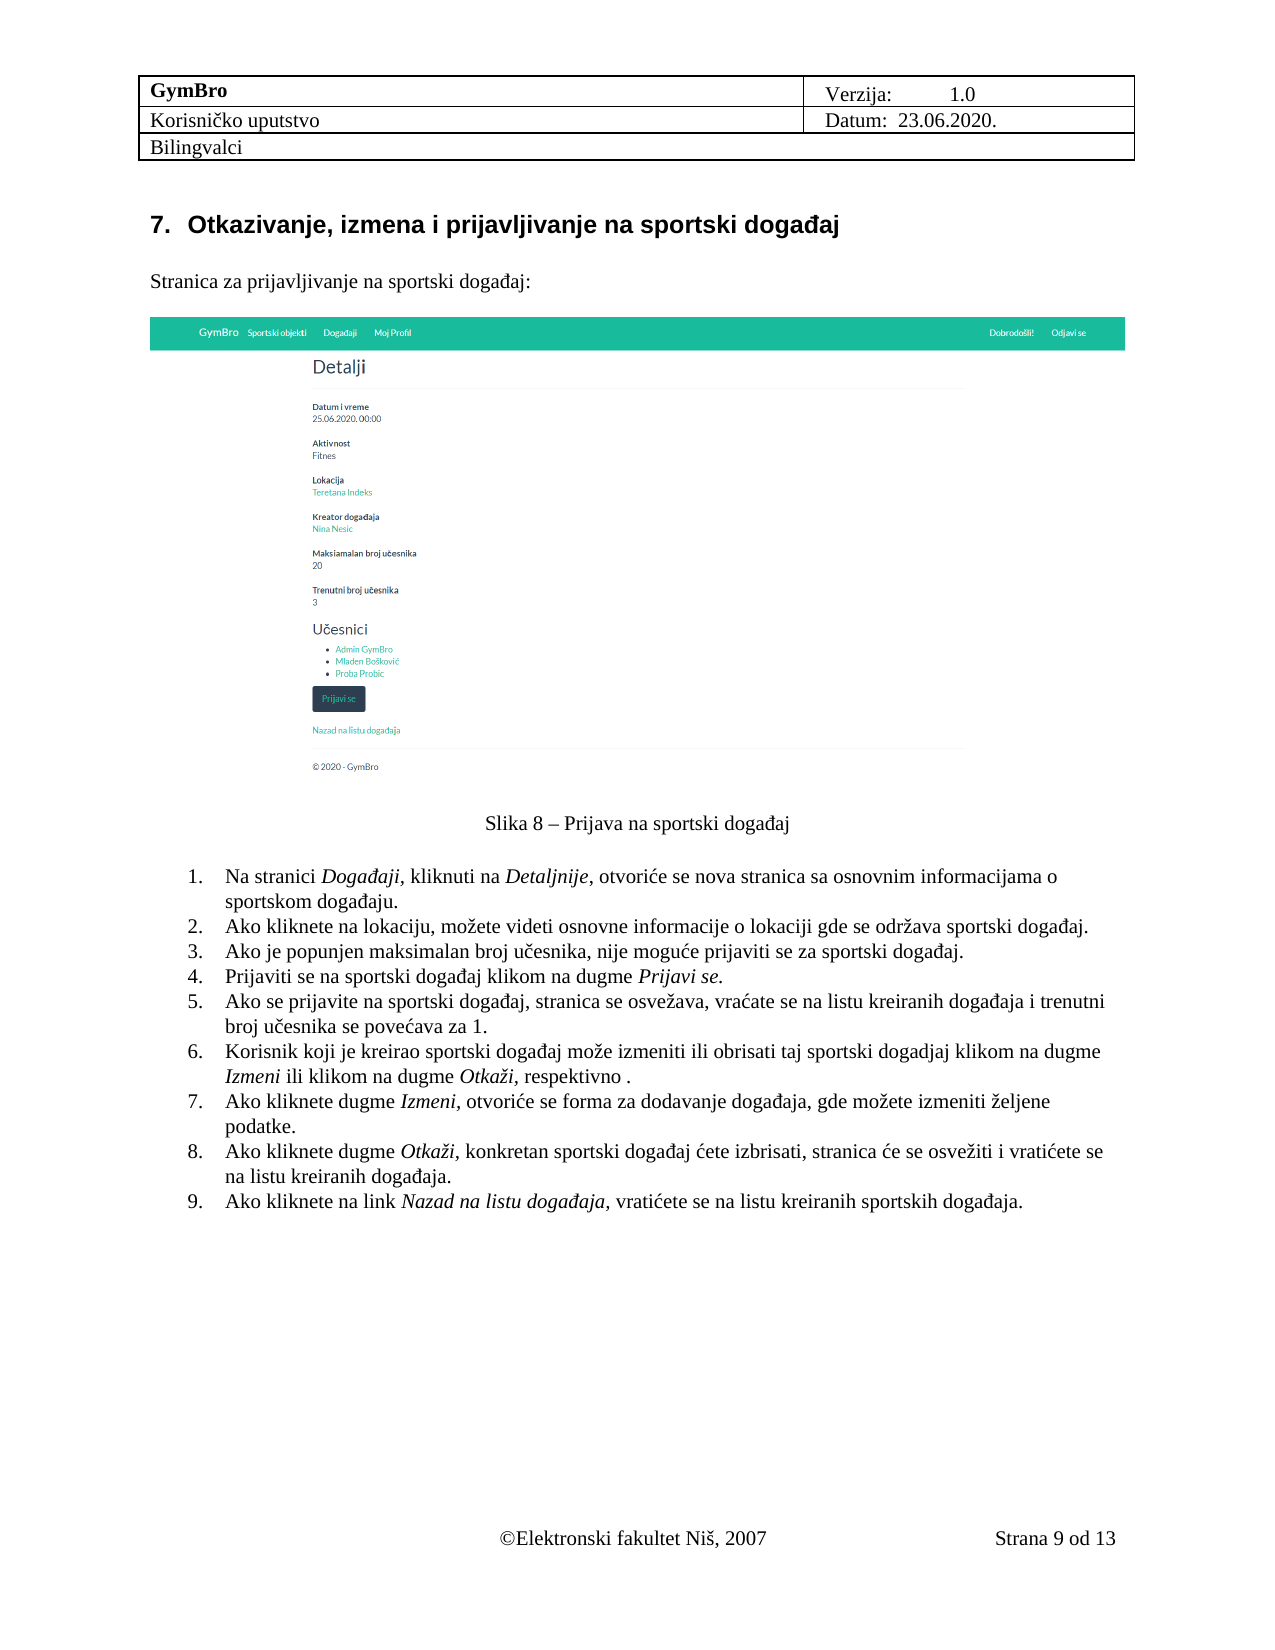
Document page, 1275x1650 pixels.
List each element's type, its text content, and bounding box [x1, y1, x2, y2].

list Ako kliknete na link Nazad na listu događaja, vratićete se na listu kreiranih sportskih događaja. [187, 1188, 1125, 1213]
list Ako kliknete dugme Otkaži, konkretan sportski događaj ćete izbrisati, stranica će se osvežiti i vratićete se na listu kreiranih događaja. [187, 1138, 1125, 1188]
list Prijaviti se na sportski događaj klikom na dugme Prijavi se. [187, 963, 1125, 988]
text Slika 8 – Prijava na sportski događaj [150, 810, 1125, 834]
list Ako kliknete dugme Izmeni, otvoriće se forma za dodavanje događaja, gde možete izmeniti željene podatke. [187, 1088, 1125, 1138]
picture [150, 317, 1125, 810]
list Korisnik koji je kreirao sportski događaj može izmeniti ili obrisati taj sportski dogadjaj klikom na dugme Izmeni ili klikom na dugme Otkaži, respektivno . [187, 1038, 1125, 1088]
list Ako je popunjen maksimalan broj učesnika, nije moguće prijaviti se za sportski događaj. [187, 938, 1125, 963]
text Stranica za prijavljivanje na sportski događaj: [150, 268, 1125, 293]
list Na stranici Događaji, kliknuti na Detaljnije, otvoriće se nova stranica sa osnovnim informacijama o sportskom događaju. [187, 863, 1125, 913]
list Ako se prijavite na sportski događaj, stranica se osvežava, vraćate se na listu kreiranih događaja i trenutni broj učesnika se povećava za 1. [187, 988, 1125, 1038]
list Otkazivanje, izmena i prijavljivanje na sportski događaj [150, 210, 1125, 239]
list Ako kliknete na lokaciju, možete videti osnovne informacije o lokaciji gde se održava sportski događaj. [187, 913, 1125, 938]
